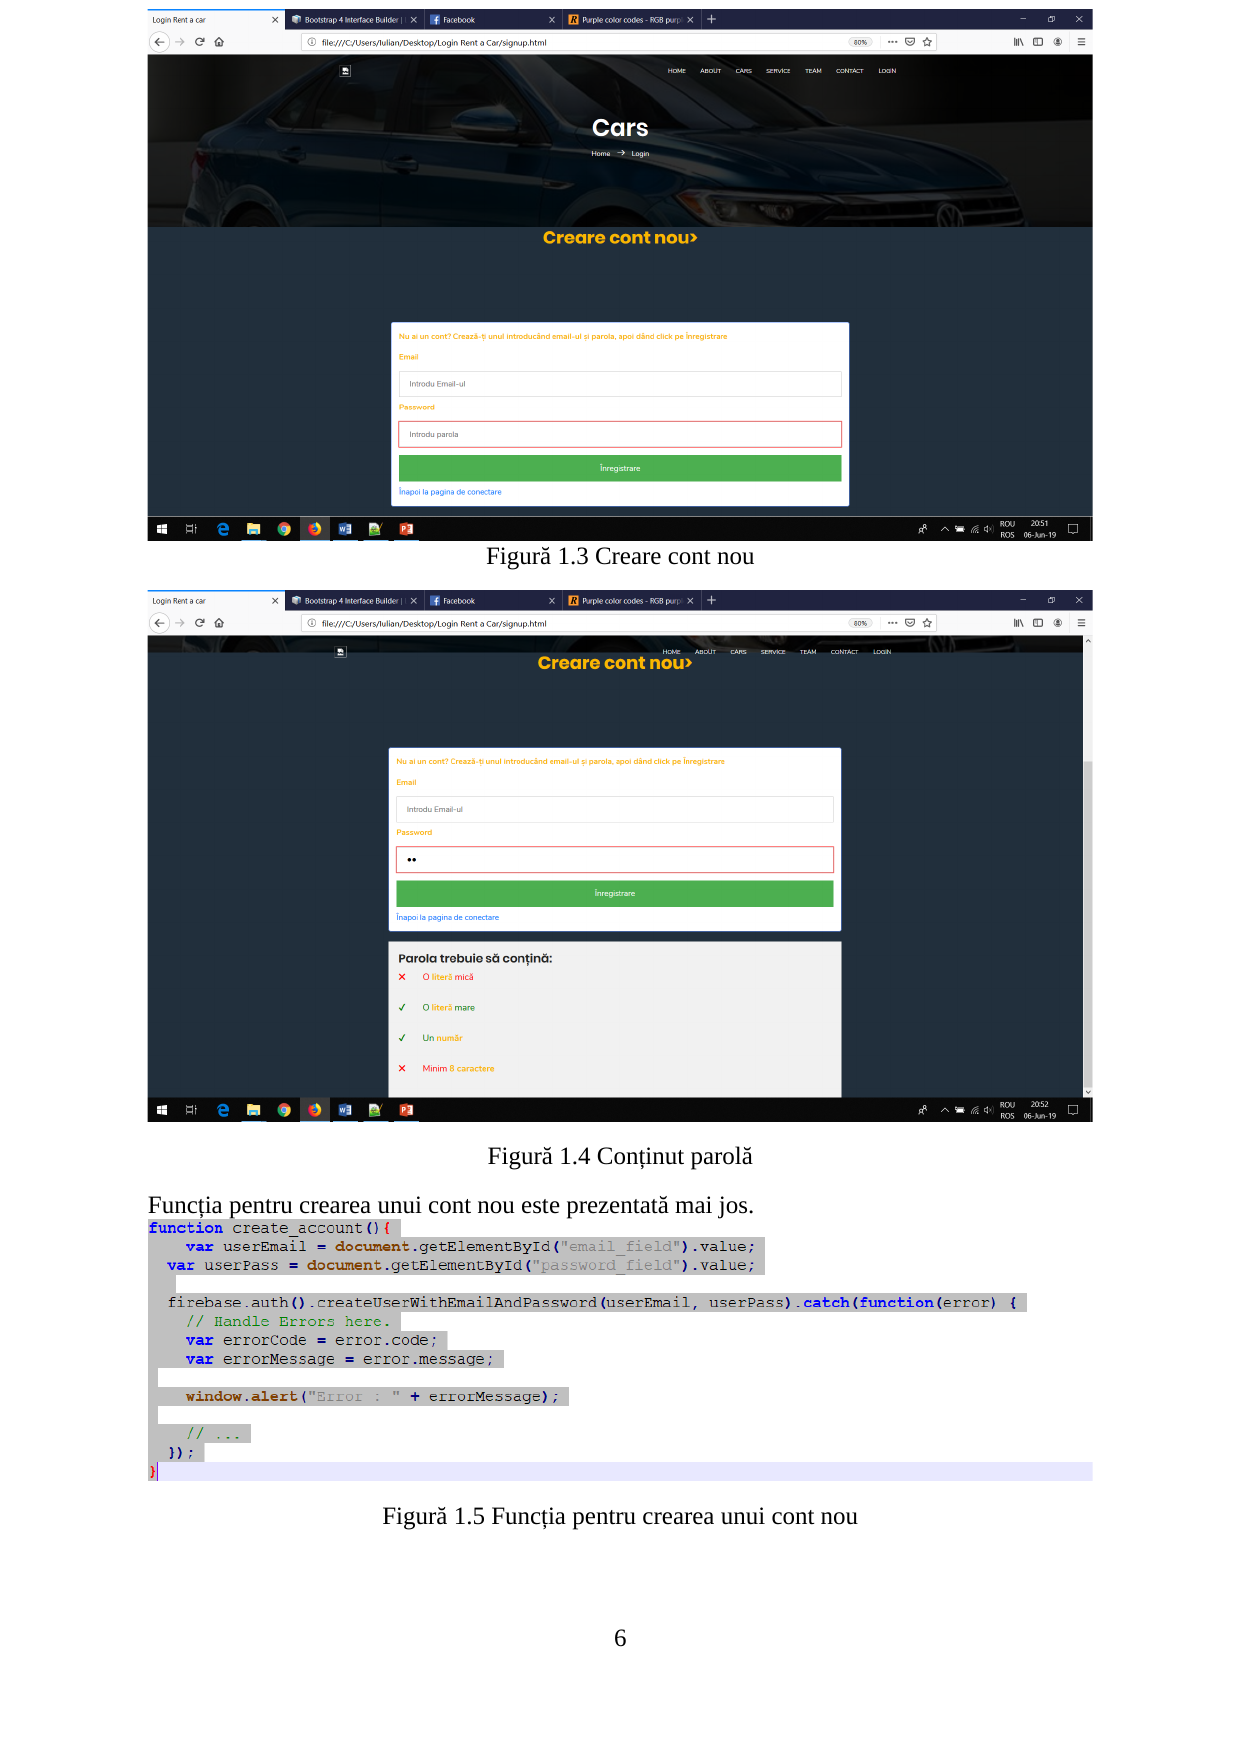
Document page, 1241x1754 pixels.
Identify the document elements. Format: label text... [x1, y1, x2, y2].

text Figură 1.3 Creare cont nou [148, 541, 1093, 570]
picture [147, 590, 1093, 1122]
text Figură 1.4 Conținut parolă [148, 1141, 1093, 1170]
text Figură 1.5 Funcția pentru crearea unui cont nou [148, 1501, 1093, 1529]
picture [147, 9, 1093, 541]
text Funcția pentru crearea unui cont nou este prezentată mai jos. [148, 1191, 1093, 1219]
picture [147, 1219, 1093, 1482]
